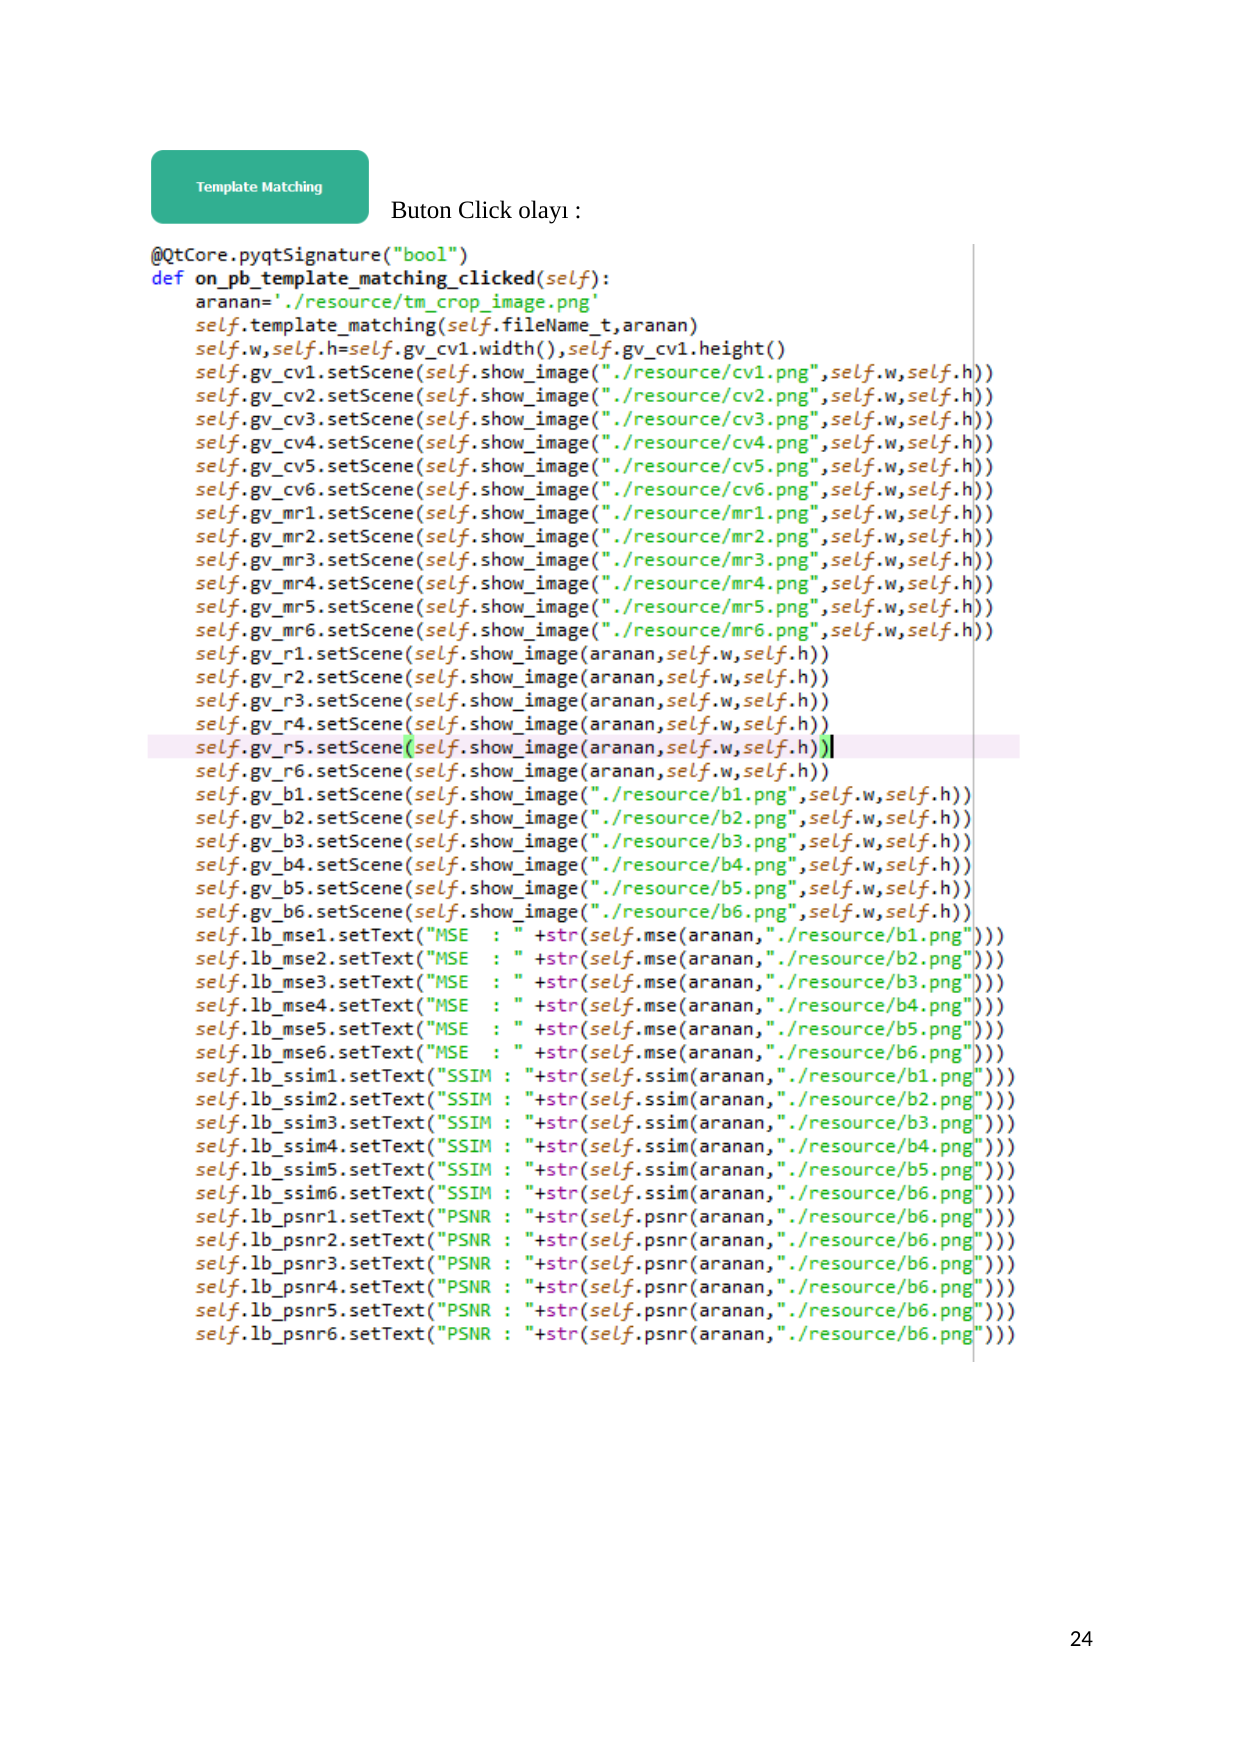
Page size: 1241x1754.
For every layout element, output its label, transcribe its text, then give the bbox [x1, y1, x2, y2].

text Buton Click olayı : [372, 195, 1093, 224]
picture [147, 244, 1020, 1362]
picture [147, 148, 372, 231]
